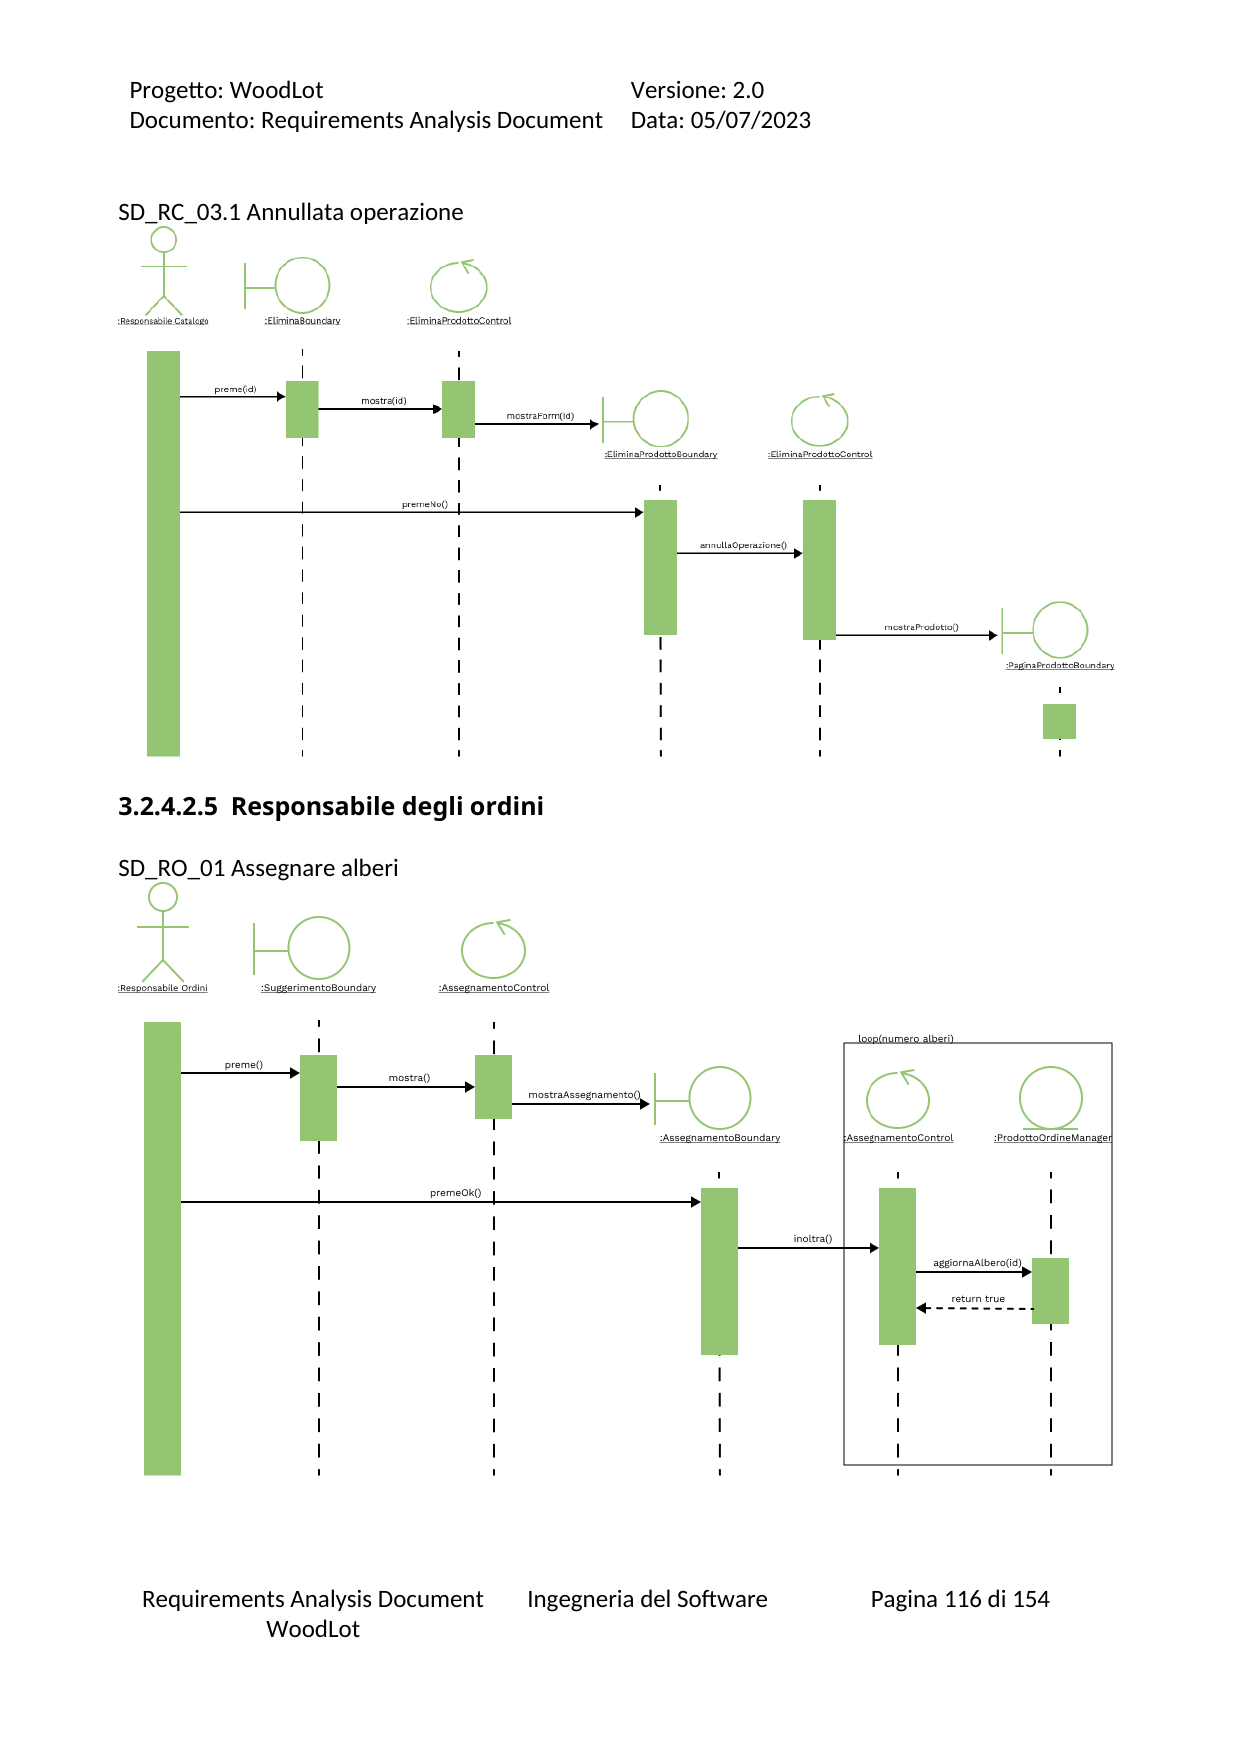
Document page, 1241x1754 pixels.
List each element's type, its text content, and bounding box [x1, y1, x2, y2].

subtitle Responsabile degli ordini [118, 789, 1122, 823]
text SD_RO_01 Assegnare alberi [118, 852, 1122, 882]
picture [118, 226, 1122, 757]
text SD_RC_03.1 Annullata operazione [118, 196, 1122, 226]
picture [118, 882, 1122, 1476]
